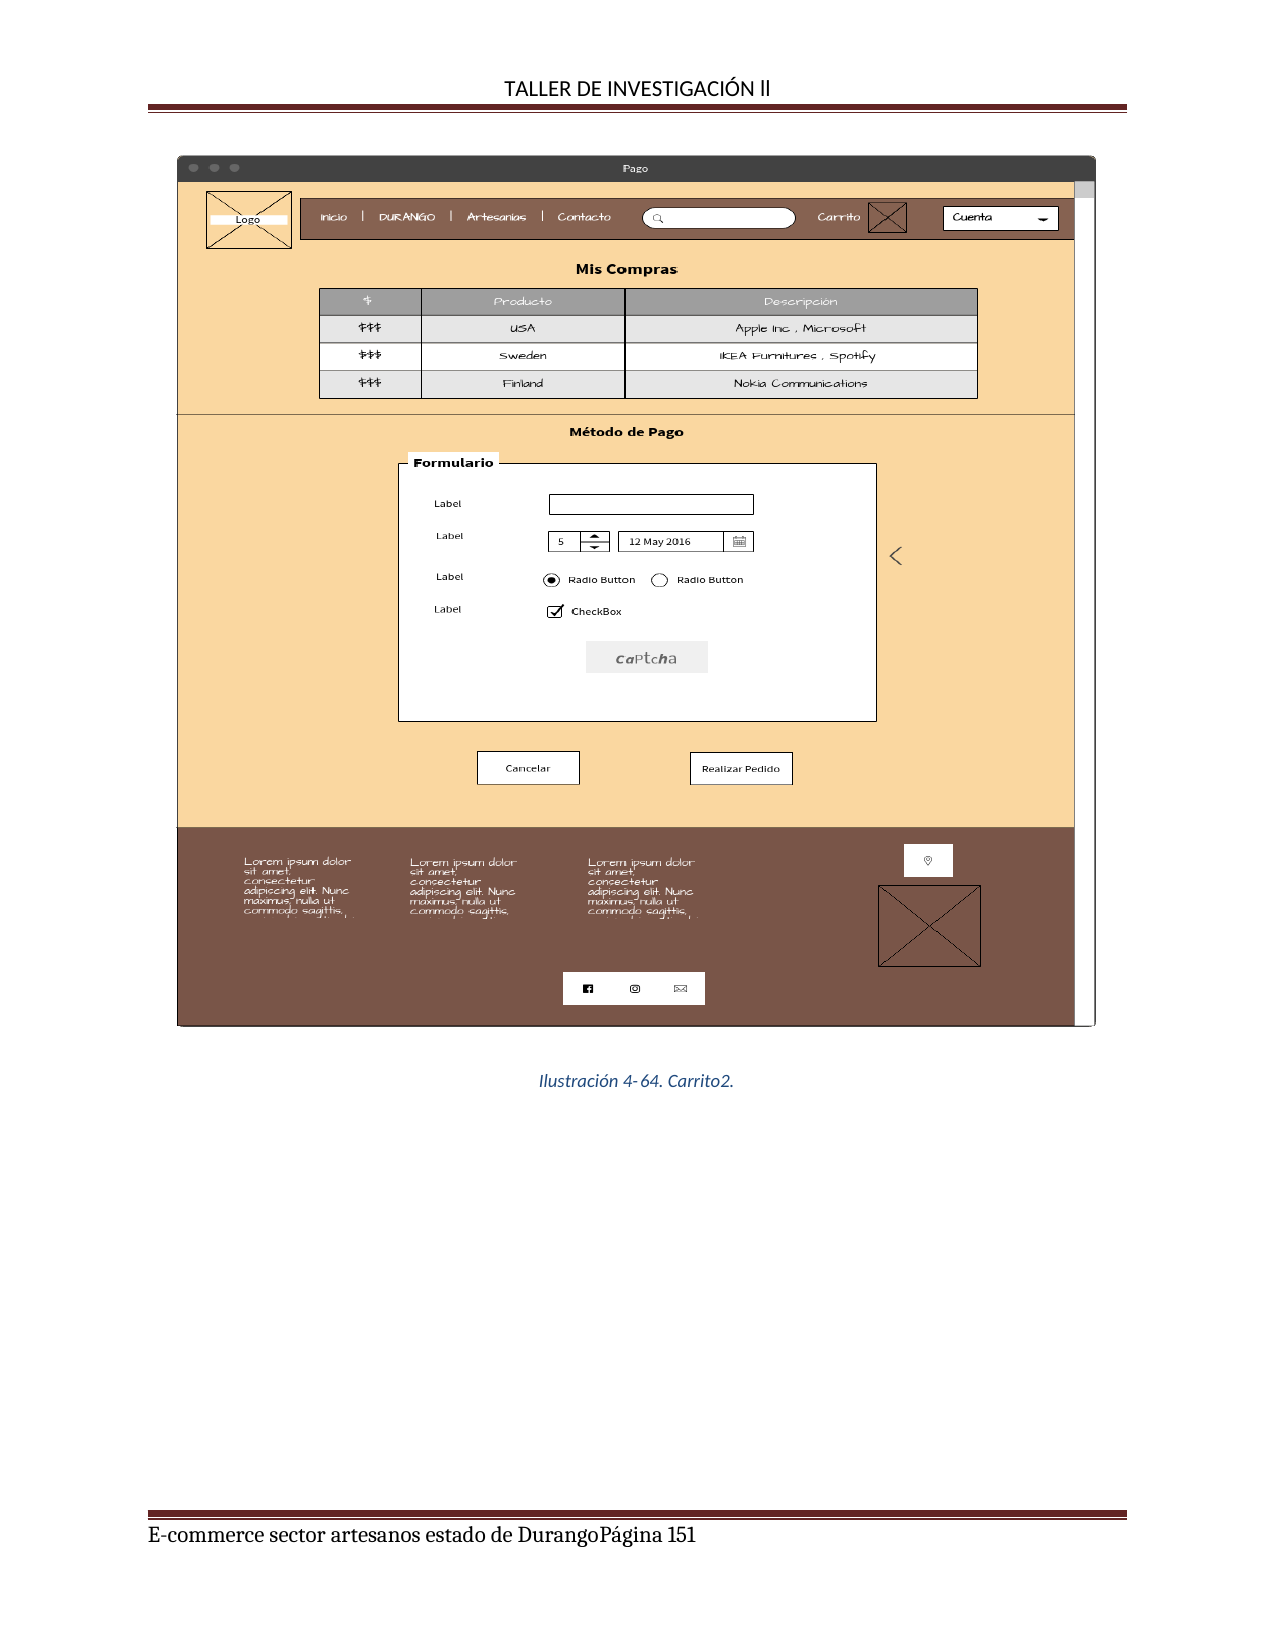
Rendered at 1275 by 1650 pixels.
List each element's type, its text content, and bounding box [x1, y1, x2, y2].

picture [172, 147, 1103, 1034]
text Ilustración 4-60. Carrito2. [148, 1069, 1127, 1092]
